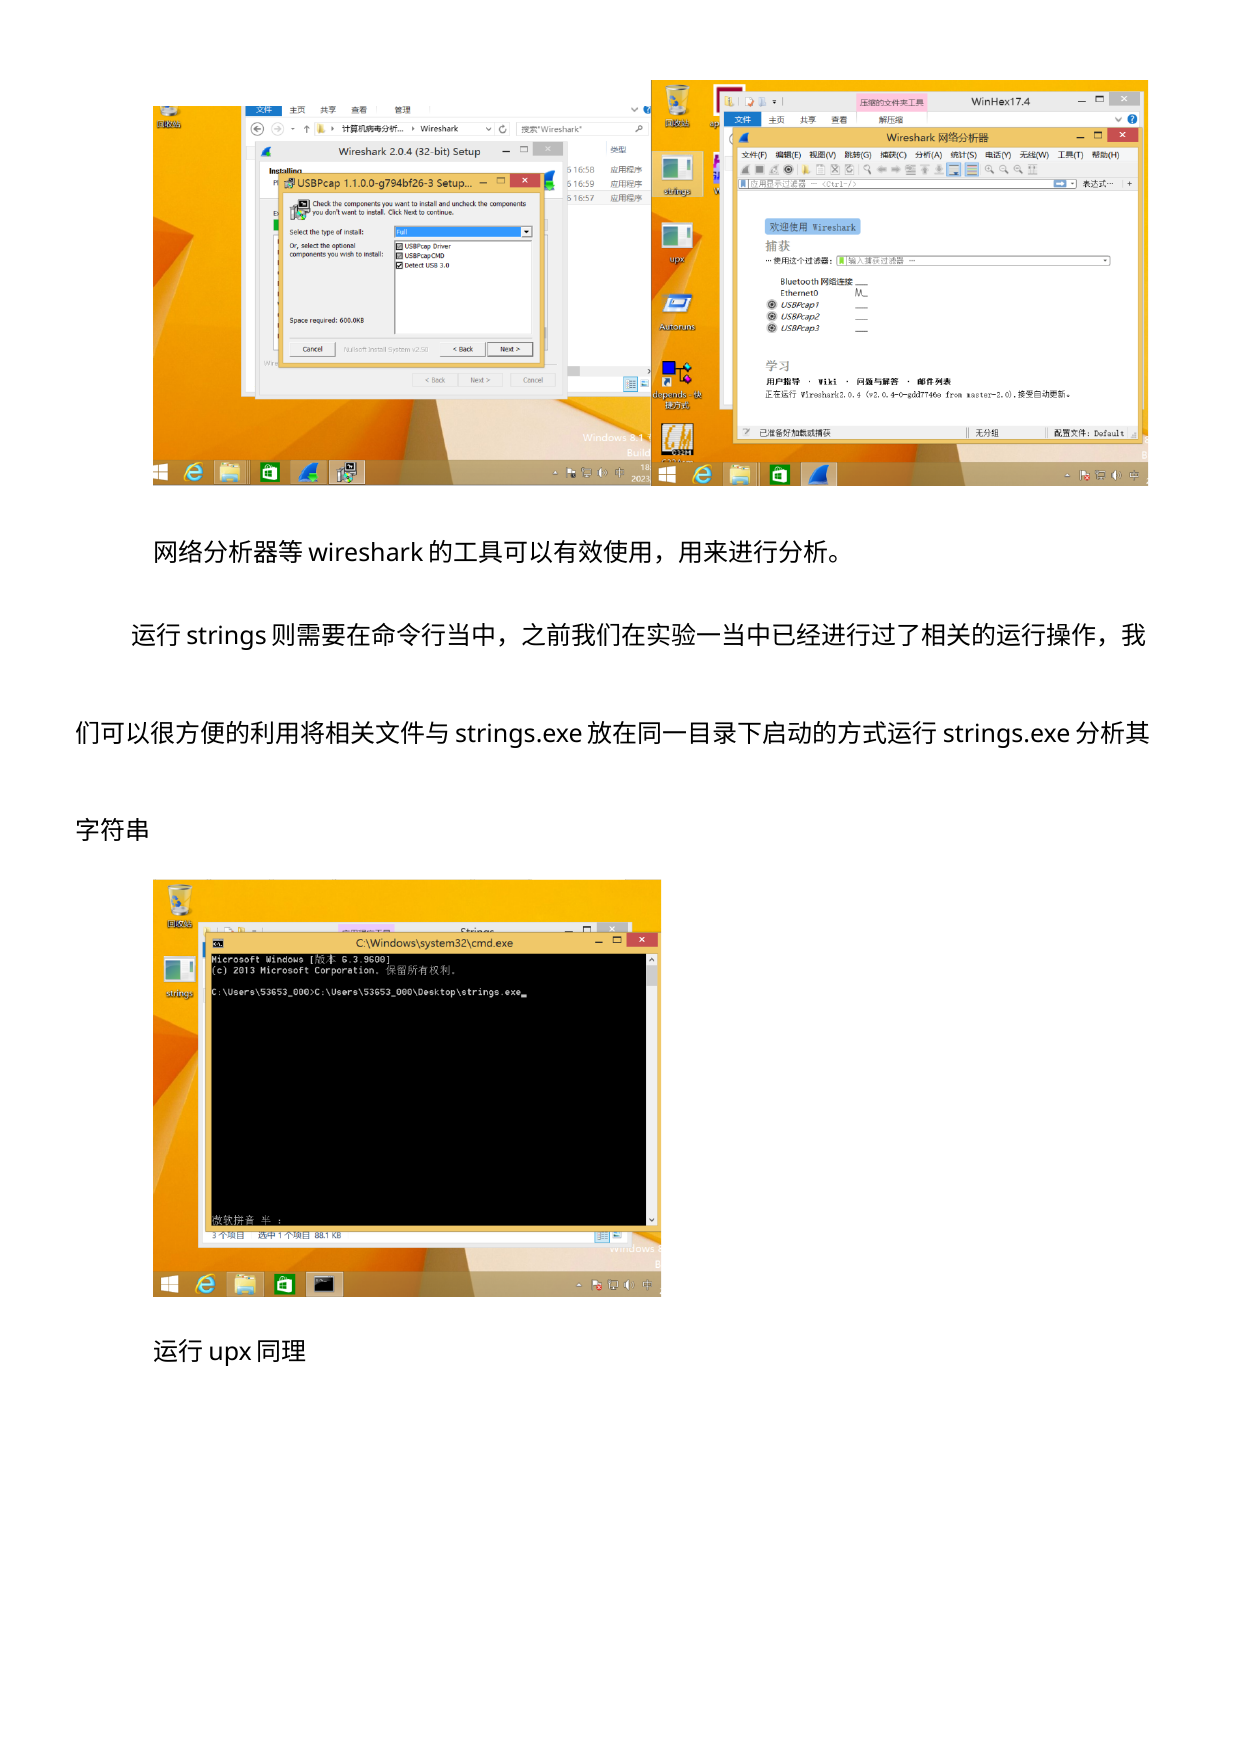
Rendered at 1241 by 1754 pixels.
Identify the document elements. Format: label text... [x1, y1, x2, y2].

list 运行strings则需要在命令行当中，之前我们在实验一当中已经进行过了相关的运行操作，我们可以很方便的利用将相关文件与strings.exe放在同一目录下启动的方式运行strings.exe分析其字符串 [75, 601, 1165, 861]
picture [153, 80, 1149, 486]
picture [153, 879, 662, 1297]
list 网络分析器等wireshark的工具可以有效使用，用来进行分析。 [153, 518, 1165, 583]
list 运行upx同理 [153, 1317, 1165, 1382]
